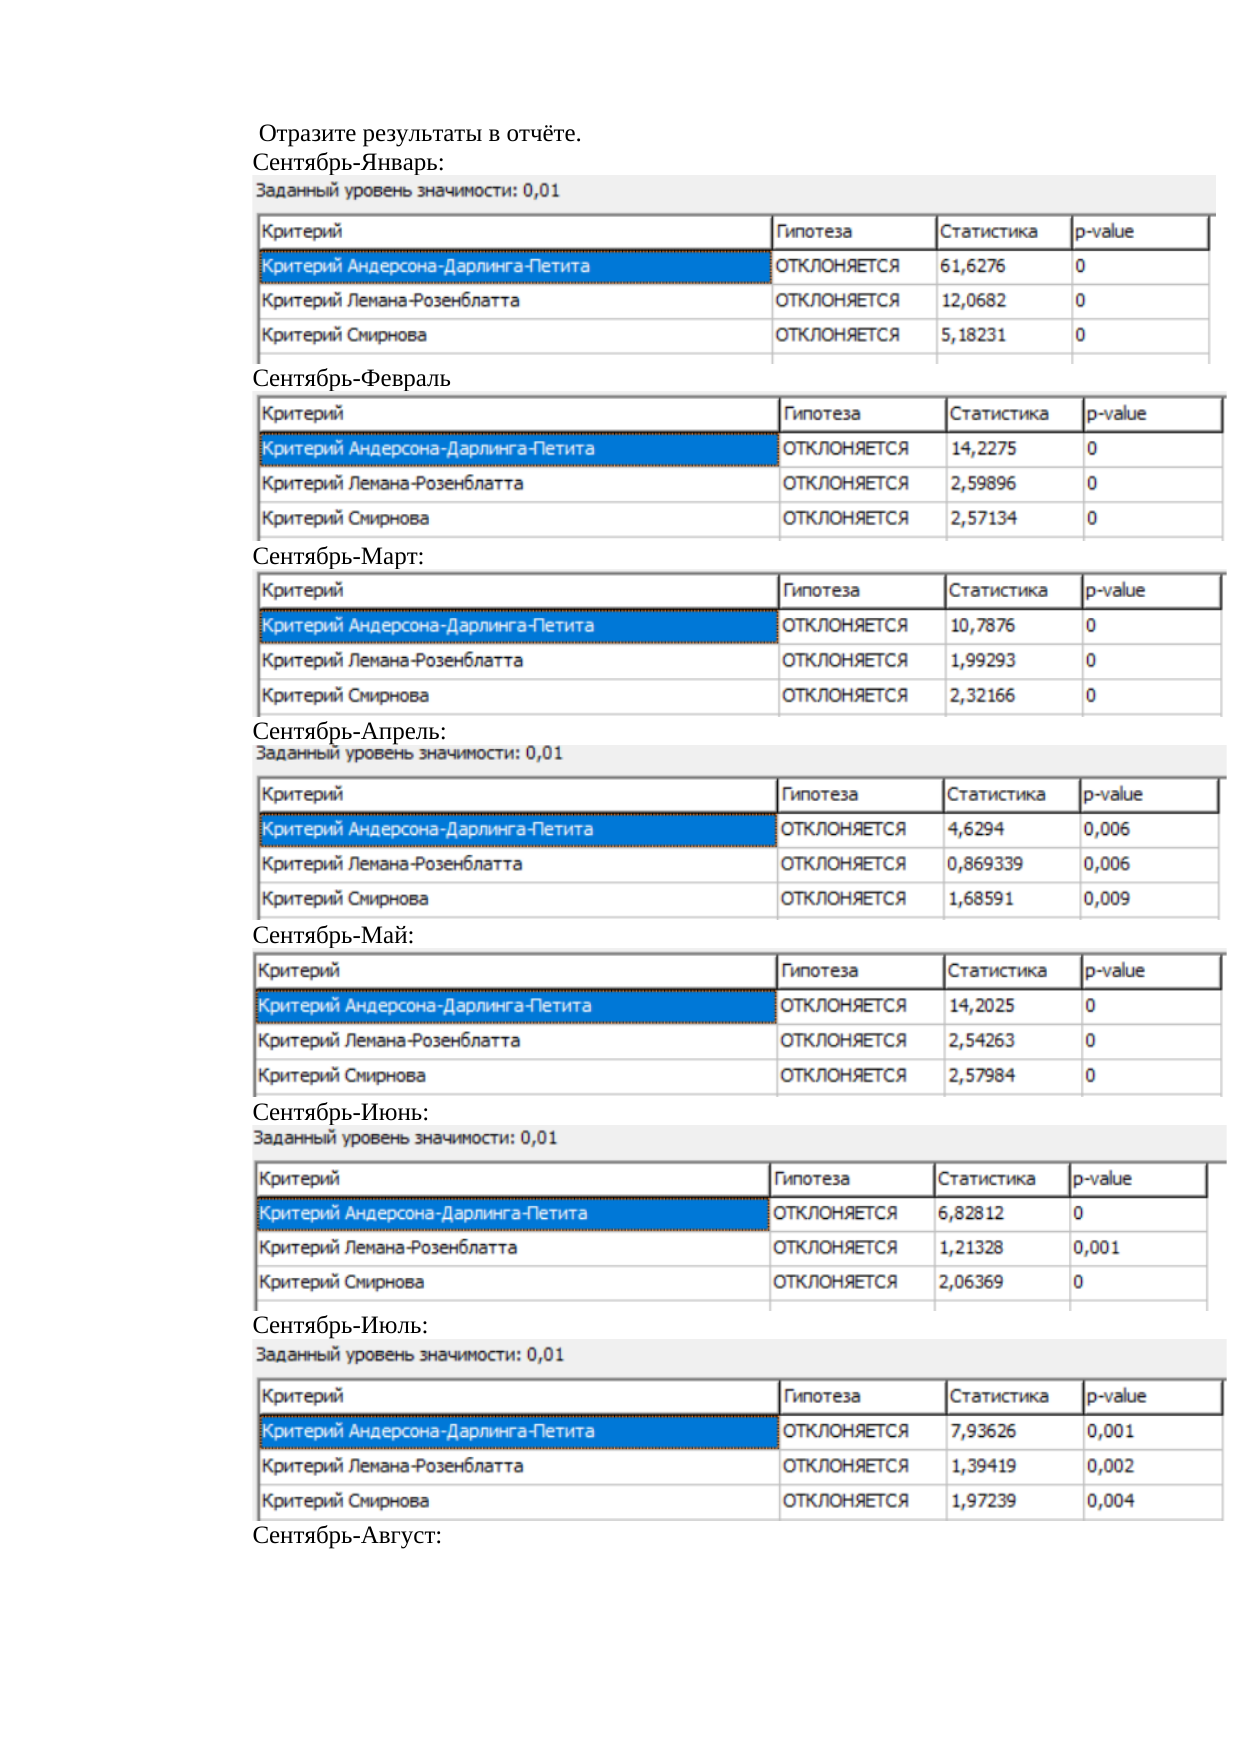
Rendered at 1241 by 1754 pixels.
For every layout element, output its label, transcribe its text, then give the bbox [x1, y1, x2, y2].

list Сентябрь-Март: [252, 541, 1152, 569]
list Сентябрь-Январь: [252, 147, 1152, 175]
picture [252, 1339, 1227, 1521]
picture [252, 745, 1227, 920]
picture [252, 569, 1227, 717]
list Сентябрь-Август: [252, 1521, 1152, 1549]
list Сентябрь-Июнь: [252, 1097, 1152, 1125]
picture [252, 1125, 1227, 1311]
picture [252, 948, 1227, 1097]
list Сентябрь-Май: [252, 920, 1152, 948]
list Сентябрь-Июль: [252, 1311, 1152, 1339]
list Сентябрь-Февраль [252, 364, 1152, 391]
list Сентябрь-Апрель: [252, 717, 1152, 745]
list Отразите результаты в отчёте. [252, 118, 1152, 147]
picture [252, 175, 1216, 364]
picture [252, 391, 1227, 541]
